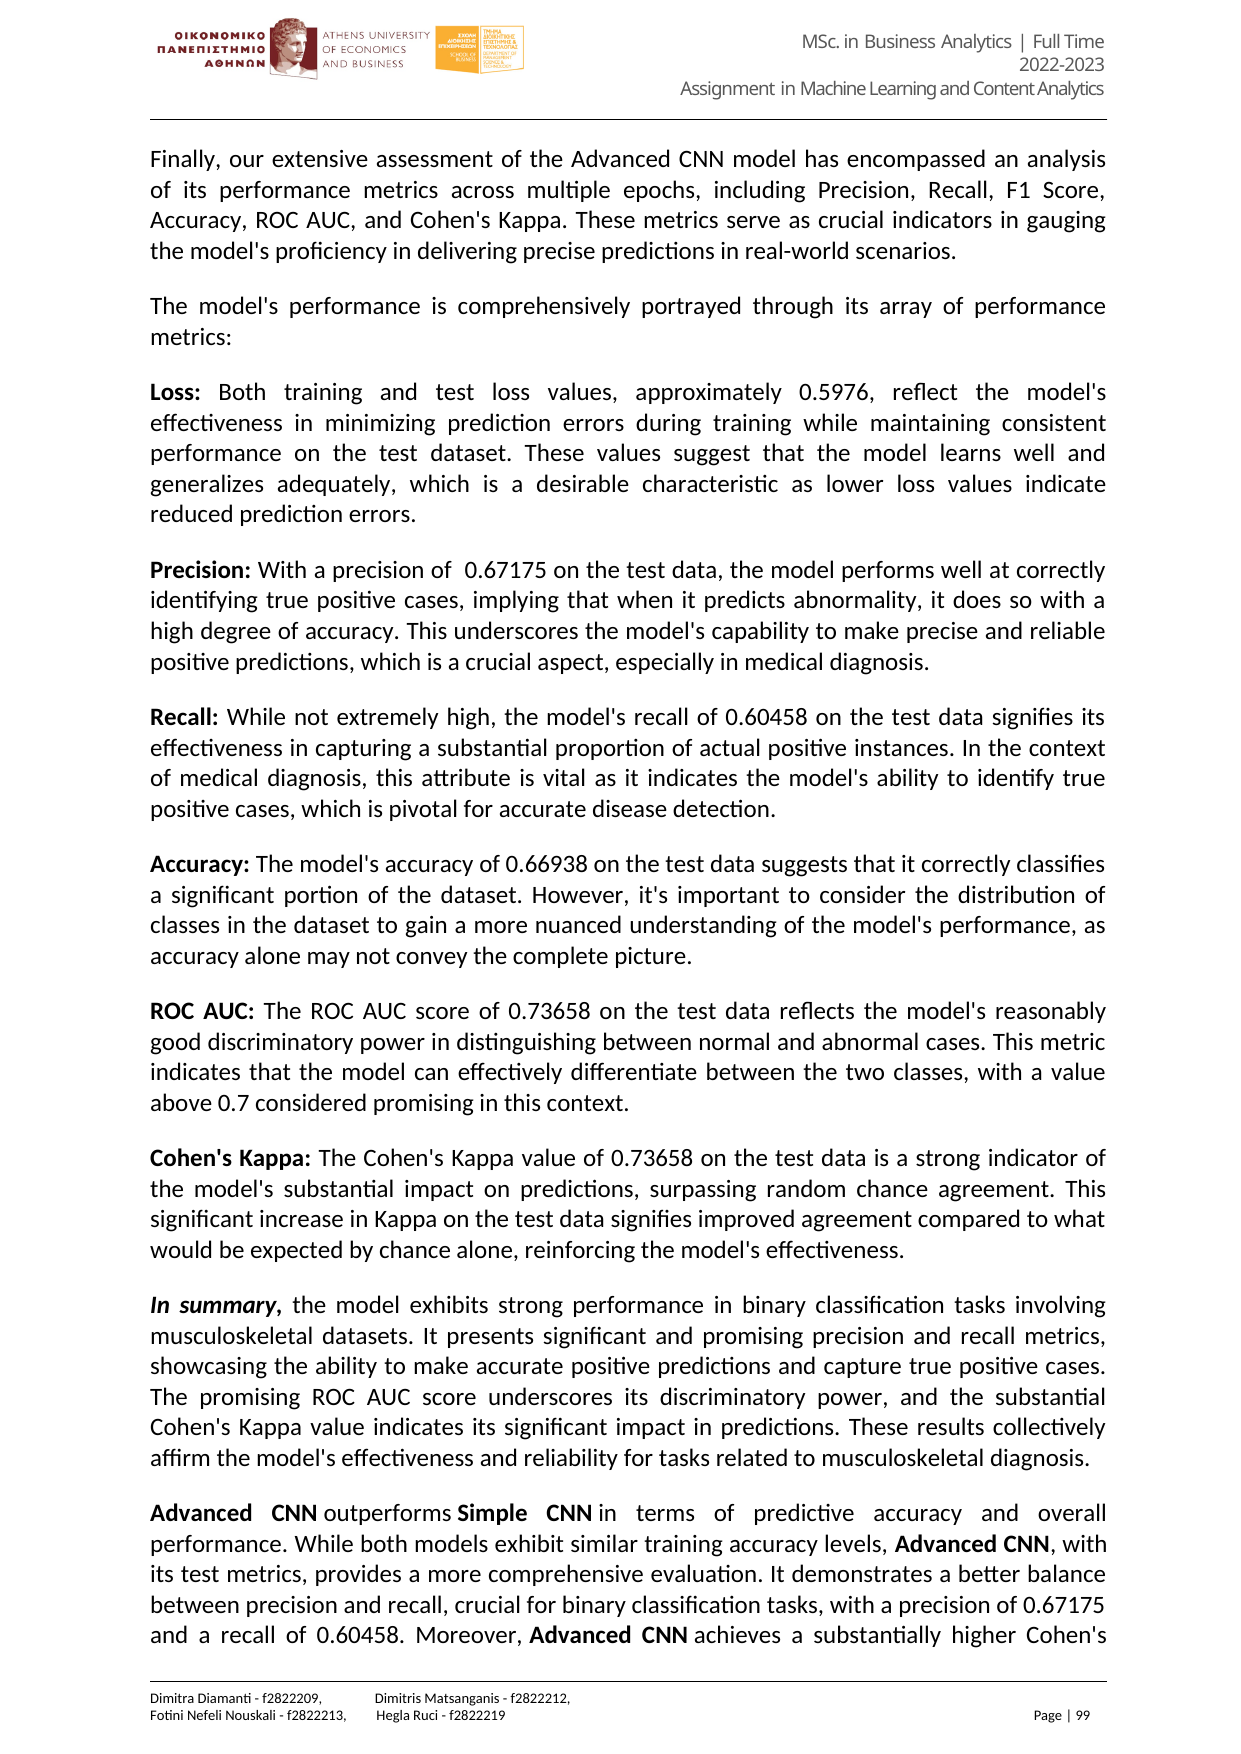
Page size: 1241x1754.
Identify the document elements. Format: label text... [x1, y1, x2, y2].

text Precision: With a precision of 0.67175 on the test data, the model performs well at correctly identifying true positive cases, implying that when it predicts abnormality, it does so with a high degree of accuracy. This underscores the model's capability to make precise and reliable positive predictions, which is a crucial aspect, especially in medical diagnosis. [150, 554, 1107, 676]
text Recall: While not extremely high, the model's recall of 0.60458 on the test data signifies its effectiveness in capturing a substantial proportion of actual positive instances. In the context of medical diagnosis, this attribute is vital as it indicates the model's ability to identify true positive cases, which is pivotal for accurate disease detection. [150, 701, 1107, 823]
text Accuracy: The model's accuracy of 0.66938 on the test data suggests that it correctly classifies a significant portion of the dataset. However, it's important to consider the distribution of classes in the dataset to gain a more nuanced understanding of the model's performance, as accuracy alone may not convey the complete picture. [150, 848, 1107, 970]
text ROC AUC: The ROC AUC score of 0.73658 on the test data reflects the model's reasonably good discriminatory power in distinguishing between normal and abnormal cases. This metric indicates that the model can effectively differentiate between the two classes, with a value above 0.7 considered promising in this context. [150, 995, 1107, 1117]
text In summary, the model exhibits strong performance in binary classification tasks involving musculoskeletal datasets. It presents significant and promising precision and recall metrics, showcasing the ability to make accurate positive predictions and capture true positive cases. The promising ROC AUC score underscores its discriminatory power, and the substantial Cohen's Kappa value indicates its significant impact in predictions. These results collectively affirm the model's effectiveness and reliability for tasks related to musculoskeletal diagnosis. [150, 1289, 1107, 1473]
text Cohen's Kappa: The Cohen's Kappa value of 0.73658 on the test data is a strong indicator of the model's substantial impact on predictions, surpassing random chance agreement. This significant increase in Kappa on the test data signifies improved agreement compared to what would be expected by chance alone, reinforcing the model's effectiveness. [150, 1142, 1107, 1264]
picture [151, 17, 526, 82]
text Finally, our extensive assessment of the Advanced CNN model has encompassed an analysis of its performance metrics across multiple epochs, including Precision, Recall, F1 Score, Accuracy, ROC AUC, and Cohen's Kappa. These metrics serve as crucial indicators in gauging the model's proficiency in delivering precise predictions in real-world scenarios. [150, 143, 1107, 265]
text Loss: Both training and test loss values, approximately 0.5976, reflect the model's effectiveness in minimizing prediction errors during training while maintaining consistent performance on the test dataset. These values suggest that the model learns well and generalizes adequately, which is a desirable characteristic as lower loss values indicate reduced prediction errors. [150, 376, 1107, 529]
text The model's performance is comprehensively portrayed through its array of performance metrics: [150, 290, 1107, 351]
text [150, 1498, 1107, 1650]
